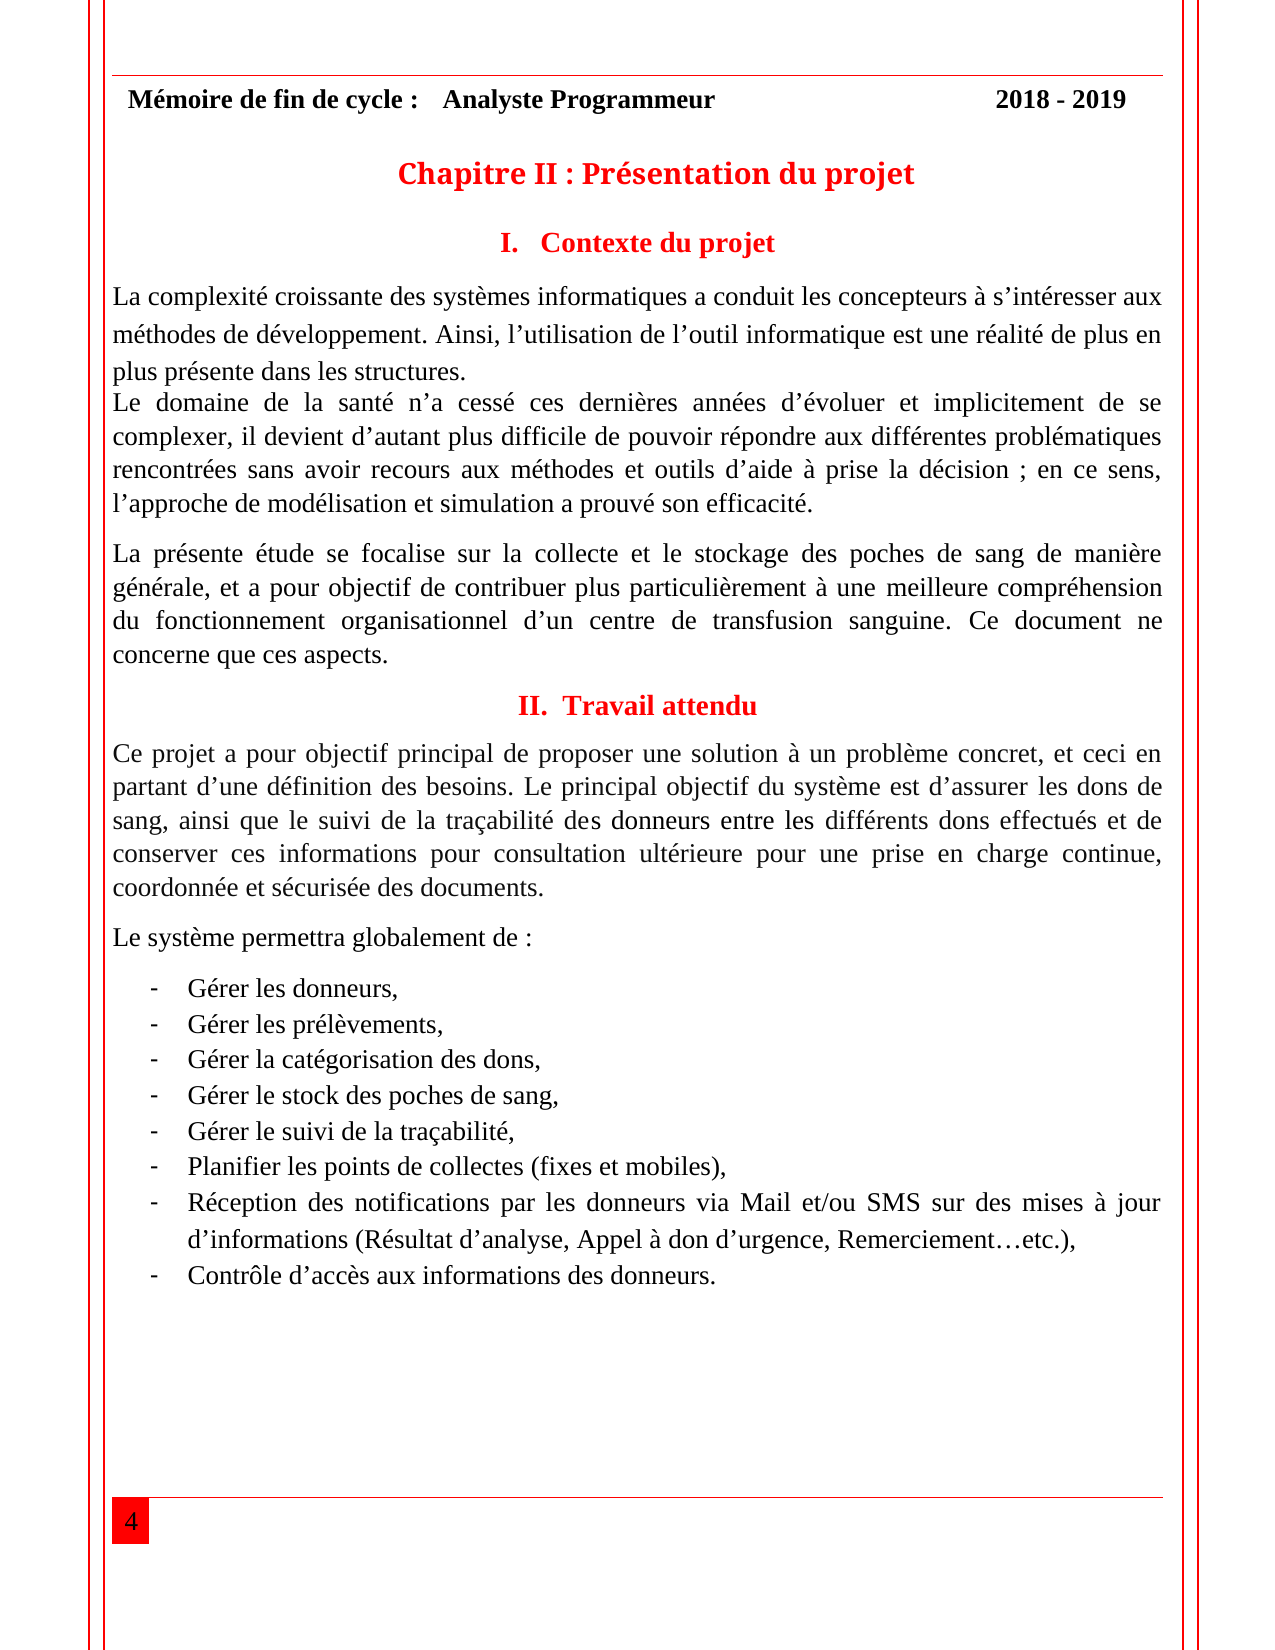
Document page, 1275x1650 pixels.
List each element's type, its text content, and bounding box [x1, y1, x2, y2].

list Planifier les points de collectes (fixes et mobiles), [150, 1149, 1163, 1182]
text La présente étude se focalise sur la collecte et le stockage des poches de sang de manière générale, et a pour objectif de contribuer plus particulièrement à une meilleure compréhension du fonctionnement organisationnel d’un centre de transfusion sanguine. Ce document ne concerne que ces aspects. [112, 537, 1163, 669]
list Gérer les donneurs, [150, 971, 1163, 1004]
list Gérer le stock des poches de sang, [150, 1078, 1163, 1111]
text Ce projet a pour objectif principal de proposer une solution à un problème concret, et ceci en partant d’une définition des besoins. Le principal objectif du système est d’assurer les dons de sang, ainsi que le suivi de la traçabilité des donneurs entre les différents dons effectués et de conserver ces informations pour consultation ultérieure pour une prise en charge continue, coordonnée et sécurisée des documents. [112, 737, 1163, 902]
list Gérer le suivi de la traçabilité, [150, 1114, 1163, 1147]
list Réception des notifications par les donneurs via Mail et/ou SMS sur des mises à jour d’informations (Résultat d’analyse, Appel à don d’urgence, Remerciement…etc.), [150, 1185, 1163, 1254]
text Le domaine de la santé n’a cessé ces dernières années d’évoluer et implicitement de se complexer, il devient d’autant plus difficile de pouvoir répondre aux différentes problématiques rencontrées sans avoir recours aux méthodes et outils d’aide à prise la décision ; en ce sens, l’approche de modélisation et simulation a prouvé son efficacité. [112, 386, 1163, 518]
list Gérer les prélèvements, [150, 1007, 1163, 1040]
text La complexité croissante des systèmes informatiques a conduit les concepteurs à s’intéresser aux méthodes de développement. Ainsi, l’utilisation de l’outil informatique est une réalité de plus en plus présente dans les structures. [112, 274, 1163, 386]
subtitle Chapitre II : Présentation du projet [150, 153, 1163, 193]
subtitle I. Contexte du projet [112, 225, 1163, 259]
text Le système permettra globalement de : [112, 921, 1163, 952]
list Contrôle d’accès aux informations des donneurs. [150, 1258, 1163, 1291]
subtitle II. Travail attendu [112, 688, 1163, 722]
list Gérer la catégorisation des dons, [150, 1043, 1163, 1076]
